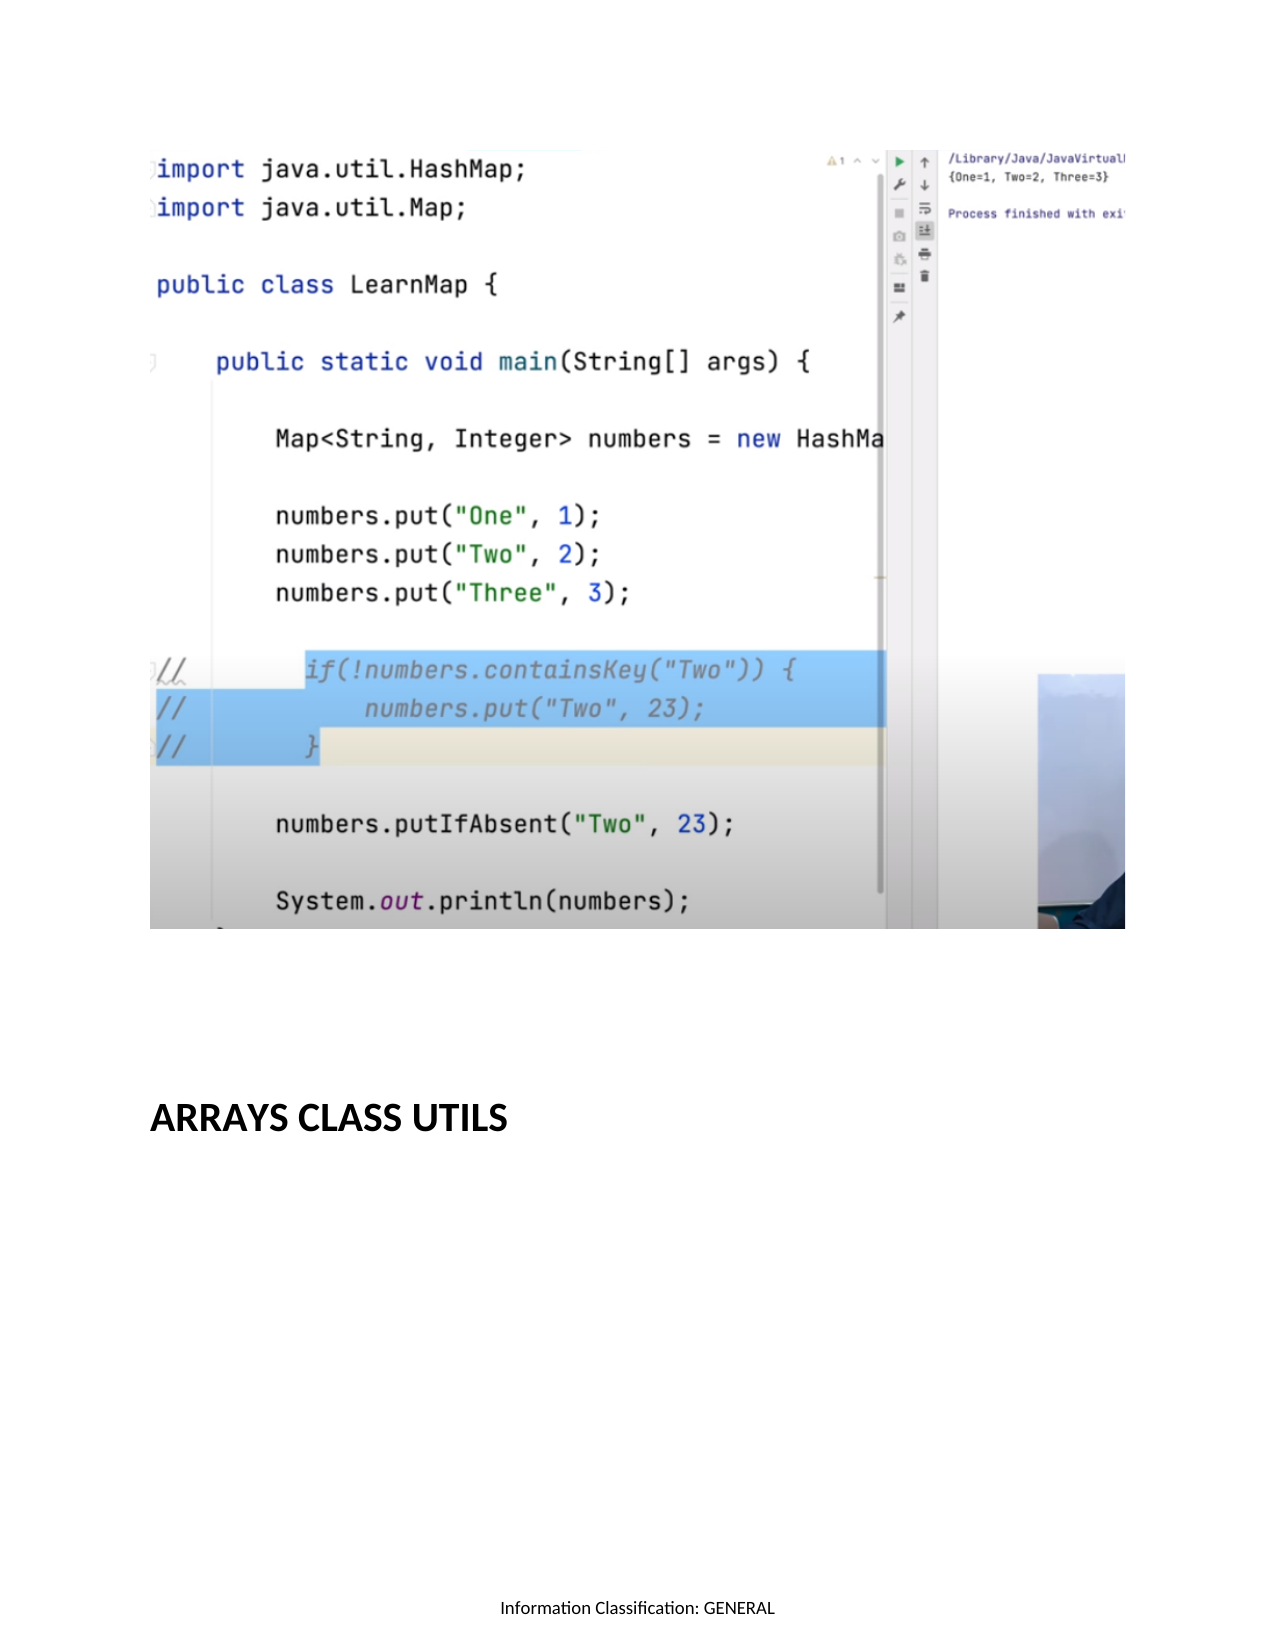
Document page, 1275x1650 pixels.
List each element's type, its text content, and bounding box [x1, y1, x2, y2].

picture [150, 150, 1125, 929]
text ARRAYS CLASS UTILS [150, 1091, 1125, 1142]
